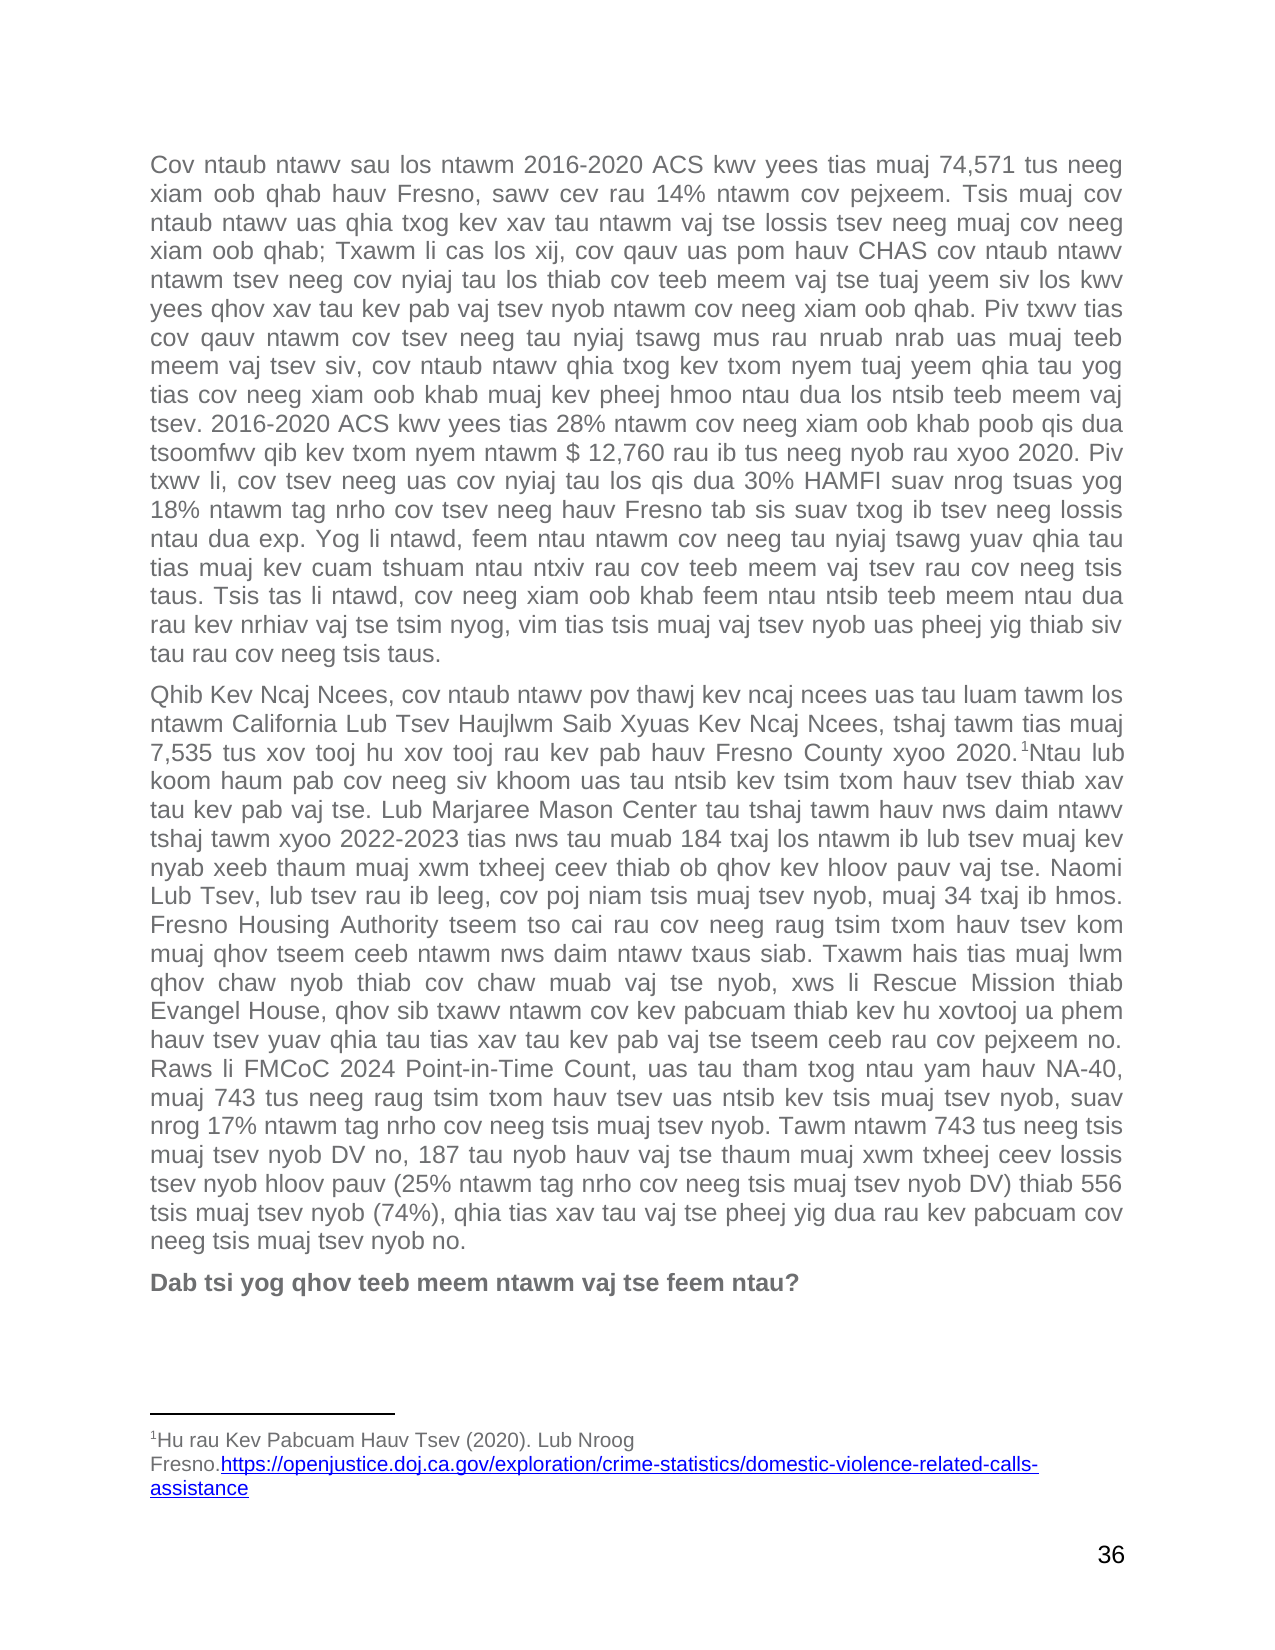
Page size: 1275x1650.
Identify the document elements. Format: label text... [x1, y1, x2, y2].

text Qhib Kev Ncaj Ncees, cov ntaub ntawv pov thawj kev ncaj ncees uas tau luam tawm los ntawm California Lub Tsev Haujlwm Saib Xyuas Kev Ncaj Ncees, tshaj tawm tias muaj 7,535 tus xov tooj hu xov tooj rau kev pab hauv Fresno County xyoo 2020.Ntau lub koom haum pab cov neeg siv khoom uas tau ntsib kev tsim txom hauv tsev thiab xav tau kev pab vaj tse. Lub Marjaree Mason Center tau tshaj tawm hauv nws daim ntawv tshaj tawm xyoo 2022-2023 tias nws tau muab 184 txaj los ntawm ib lub tsev muaj kev nyab xeeb thaum muaj xwm txheej ceev thiab ob qhov kev hloov pauv vaj tse. Naomi Lub Tsev, lub tsev rau ib leeg, cov poj niam tsis muaj tsev nyob, muaj 34 txaj ib hmos. Fresno Housing Authority tseem tso cai rau cov neeg raug tsim txom hauv tsev kom muaj qhov tseem ceeb ntawm nws daim ntawv txaus siab. Txawm hais tias muaj lwm qhov chaw nyob thiab cov chaw muab vaj tse nyob, xws li Rescue Mission thiab Evangel House, qhov sib txawv ntawm cov kev pabcuam thiab kev hu xovtooj ua phem hauv tsev yuav qhia tau tias xav tau kev pab vaj tse tseem ceeb rau cov pejxeem no. Raws li FMCoC 2024 Point-in-Time Count, uas tau tham txog ntau yam hauv NA-40, muaj 743 tus neeg raug tsim txom hauv tsev uas ntsib kev tsis muaj tsev nyob, suav nrog 17% ntawm tag nrho cov neeg tsis muaj tsev nyob. Tawm ntawm 743 tus neeg tsis muaj tsev nyob DV no, 187 tau nyob hauv vaj tse thaum muaj xwm txheej ceev lossis tsev nyob hloov pauv (25% ntawm tag nrho cov neeg tsis muaj tsev nyob DV) thiab 556 tsis muaj tsev nyob (74%), qhia tias xav tau vaj tse pheej yig dua rau kev pabcuam cov neeg tsis muaj tsev nyob no. [150, 680, 1125, 1255]
text Dab tsi yog qhov teeb meem ntawm vaj tse feem ntau? [150, 1267, 1125, 1296]
text Cov ntaub ntawv sau los ntawm 2016-2020 ACS kwv yees tias muaj 74,571 tus neeg xiam oob qhab hauv Fresno, sawv cev rau 14% ntawm cov pejxeem. Tsis muaj cov ntaub ntawv uas qhia txog kev xav tau ntawm vaj tse lossis tsev neeg muaj cov neeg xiam oob qhab; Txawm li cas los xij, cov qauv uas pom hauv CHAS cov ntaub ntawv ntawm tsev neeg cov nyiaj tau los thiab cov teeb meem vaj tse tuaj yeem siv los kwv yees qhov xav tau kev pab vaj tsev nyob ntawm cov neeg xiam oob qhab. Piv txwv tias cov qauv ntawm cov tsev neeg tau nyiaj tsawg mus rau nruab nrab uas muaj teeb meem vaj tsev siv, cov ntaub ntawv qhia txog kev txom nyem tuaj yeem qhia tau yog tias cov neeg xiam oob khab muaj kev pheej hmoo ntau dua los ntsib teeb meem vaj tsev. 2016-2020 ACS kwv yees tias 28% ntawm cov neeg xiam oob khab poob qis dua tsoomfwv qib kev txom nyem ntawm $ 12,760 rau ib tus neeg nyob rau xyoo 2020. Piv txwv li, cov tsev neeg uas cov nyiaj tau los qis dua 30% HAMFI suav nrog tsuas yog 18% ntawm tag nrho cov tsev neeg hauv Fresno tab sis suav txog ib tsev neeg lossis ntau dua exp. Yog li ntawd, feem ntau ntawm cov neeg tau nyiaj tsawg yuav qhia tau tias muaj kev cuam tshuam ntau ntxiv rau cov teeb meem vaj tsev rau cov neeg tsis taus. Tsis tas li ntawd, cov neeg xiam oob khab feem ntau ntsib teeb meem ntau dua rau kev nrhiav vaj tse tsim nyog, vim tias tsis muaj vaj tsev nyob uas pheej yig thiab siv tau rau cov neeg tsis taus. [150, 150, 1125, 667]
